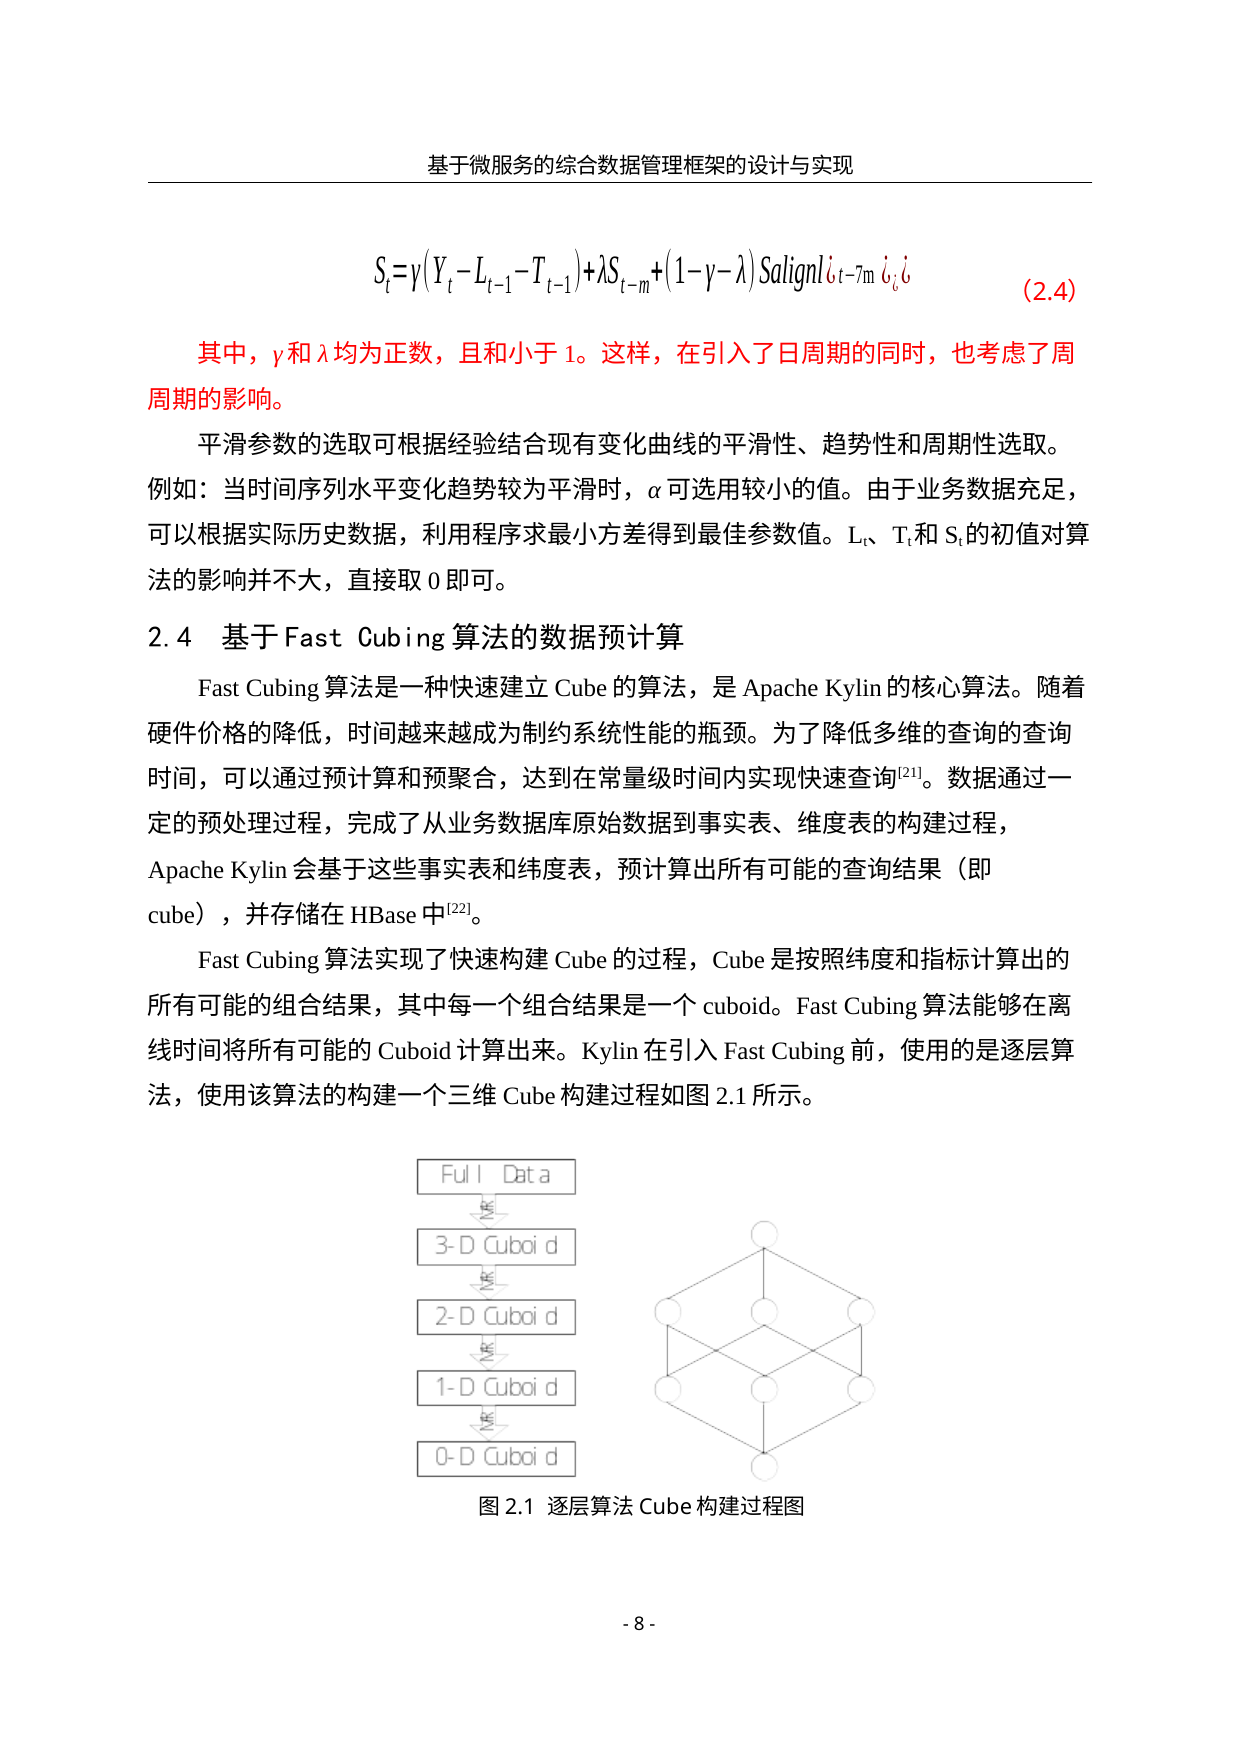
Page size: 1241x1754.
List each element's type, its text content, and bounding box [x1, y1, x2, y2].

text （2.4） [148, 246, 1092, 315]
text 其中，γ和λ均为正数，且和小于1。这样，在引入了日周期的同时，也考虑了周周期的影响。 [148, 334, 1092, 415]
text Fast Cubing算法是一种快速建立Cube的算法，是Apache Kylin的核心算法。随着硬件价格的降低，时间越来越成为制约系统性能的瓶颈。为了降低多维的查询的查询时间，可以通过预计算和预聚合，达到在常量级时间内实现快速查询[21]。数据通过一定的预处理过程，完成了从业务数据库原始数据到事实表、维度表的构建过程，Apache Kylin会基于这些事实表和纬度表，预计算出所有可能的查询结果（即cube），并存储在HBase中[22]。 [148, 668, 1092, 931]
text 平滑参数的选取可根据经验结合现有变化曲线的平滑性、趋势性和周期性选取。例如：当时间序列水平变化趋势较为平滑时，α可选用较小的值。由于业务数据充足，可以根据实际历史数据，利用程序求最小方差得到最佳参数值。Lt、Tt和St的初值对算法的影响并不大，直接取0即可。 [148, 424, 1092, 597]
subtitle 2.4 基于Fast Cubing算法的数据预计算 [148, 618, 1092, 651]
text Fast Cubing算法实现了快速构建Cube的过程，Cube是按照纬度和指标计算出的所有可能的组合结果，其中每一个组合结果是一个cuboid。Fast Cubing算法能够在离线时间将所有可能的Cuboid计算出来。Kylin在引入Fast Cubing前，使用的是逐层算法，使用该算法的构建一个三维Cube构建过程如图2.1所示。 [148, 940, 1092, 1112]
text 图2.1 逐层算法Cube构建过程图 [148, 1489, 1092, 1521]
